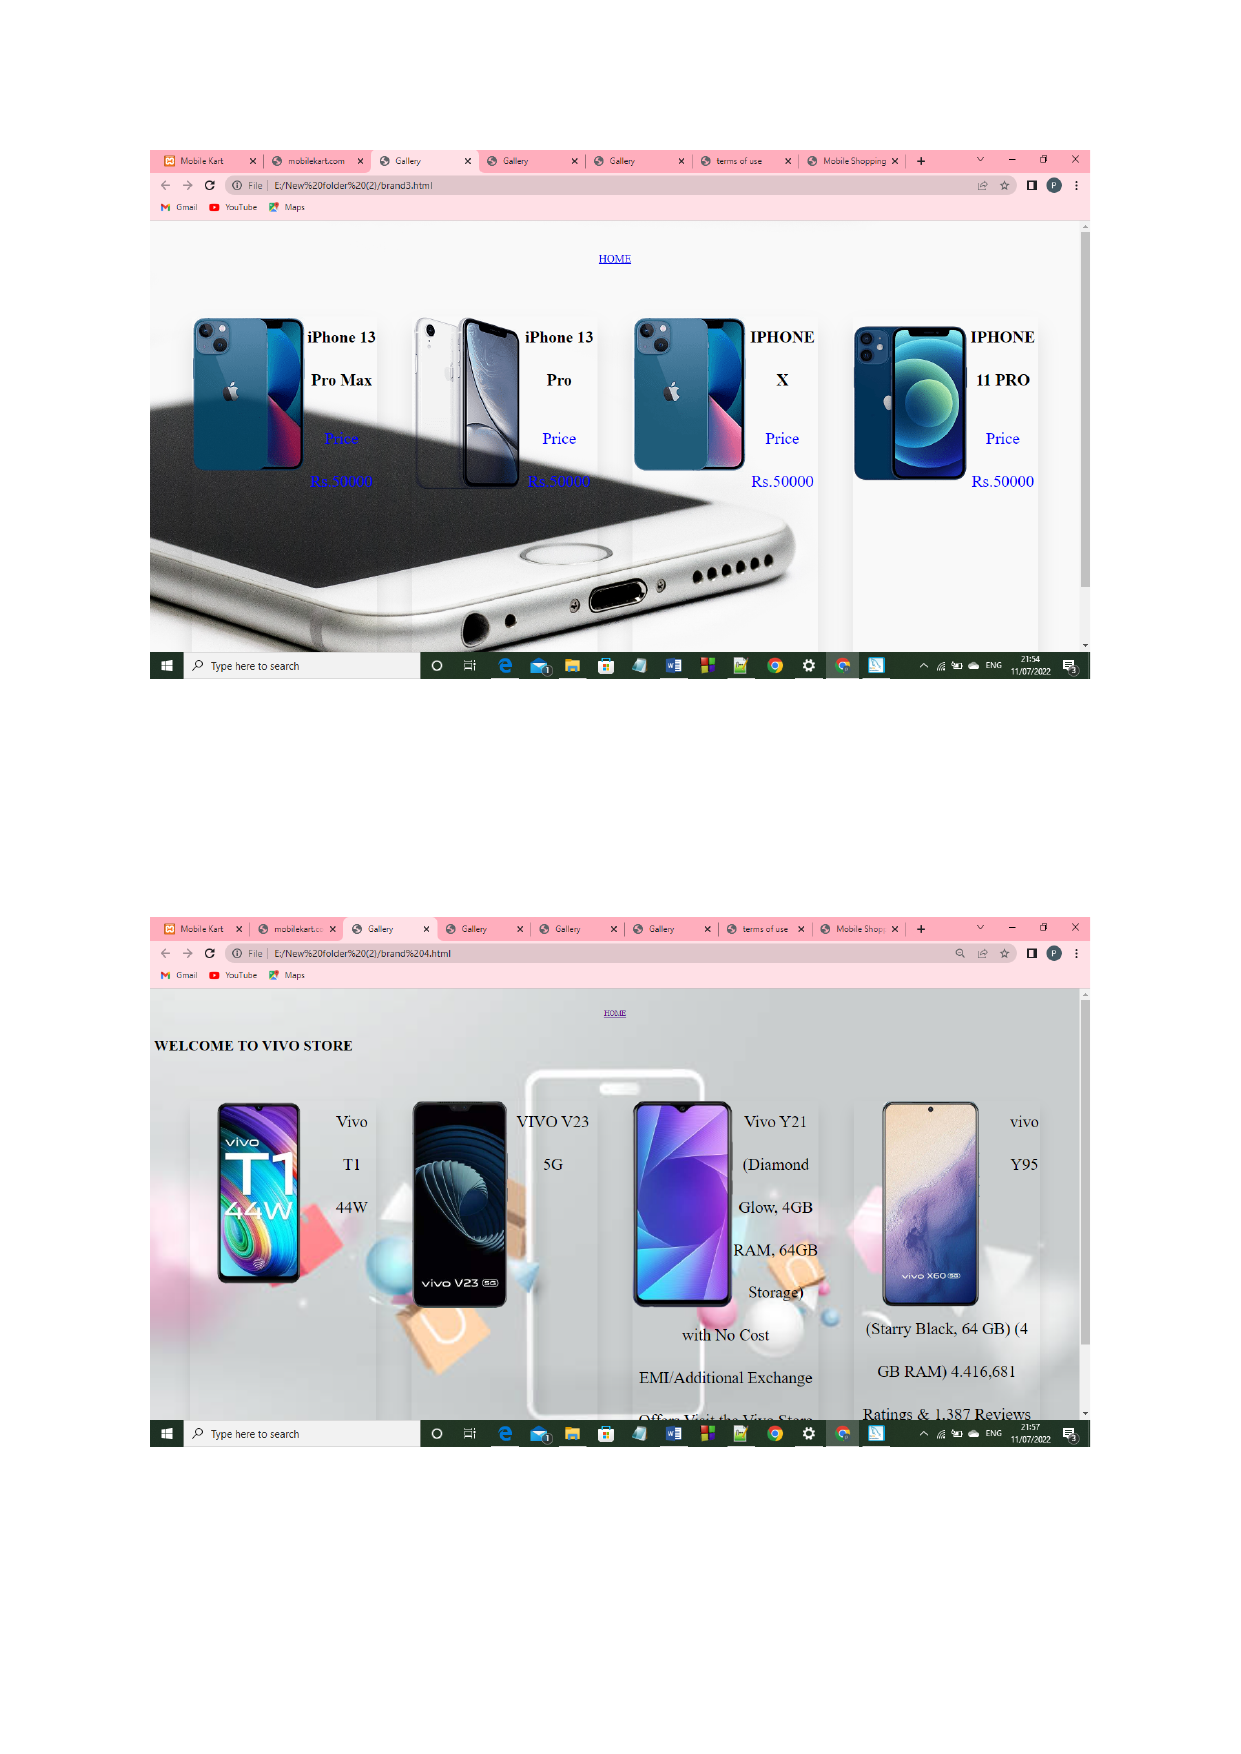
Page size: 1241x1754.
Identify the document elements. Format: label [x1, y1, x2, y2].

picture [150, 917, 1091, 1447]
picture [150, 150, 1091, 679]
